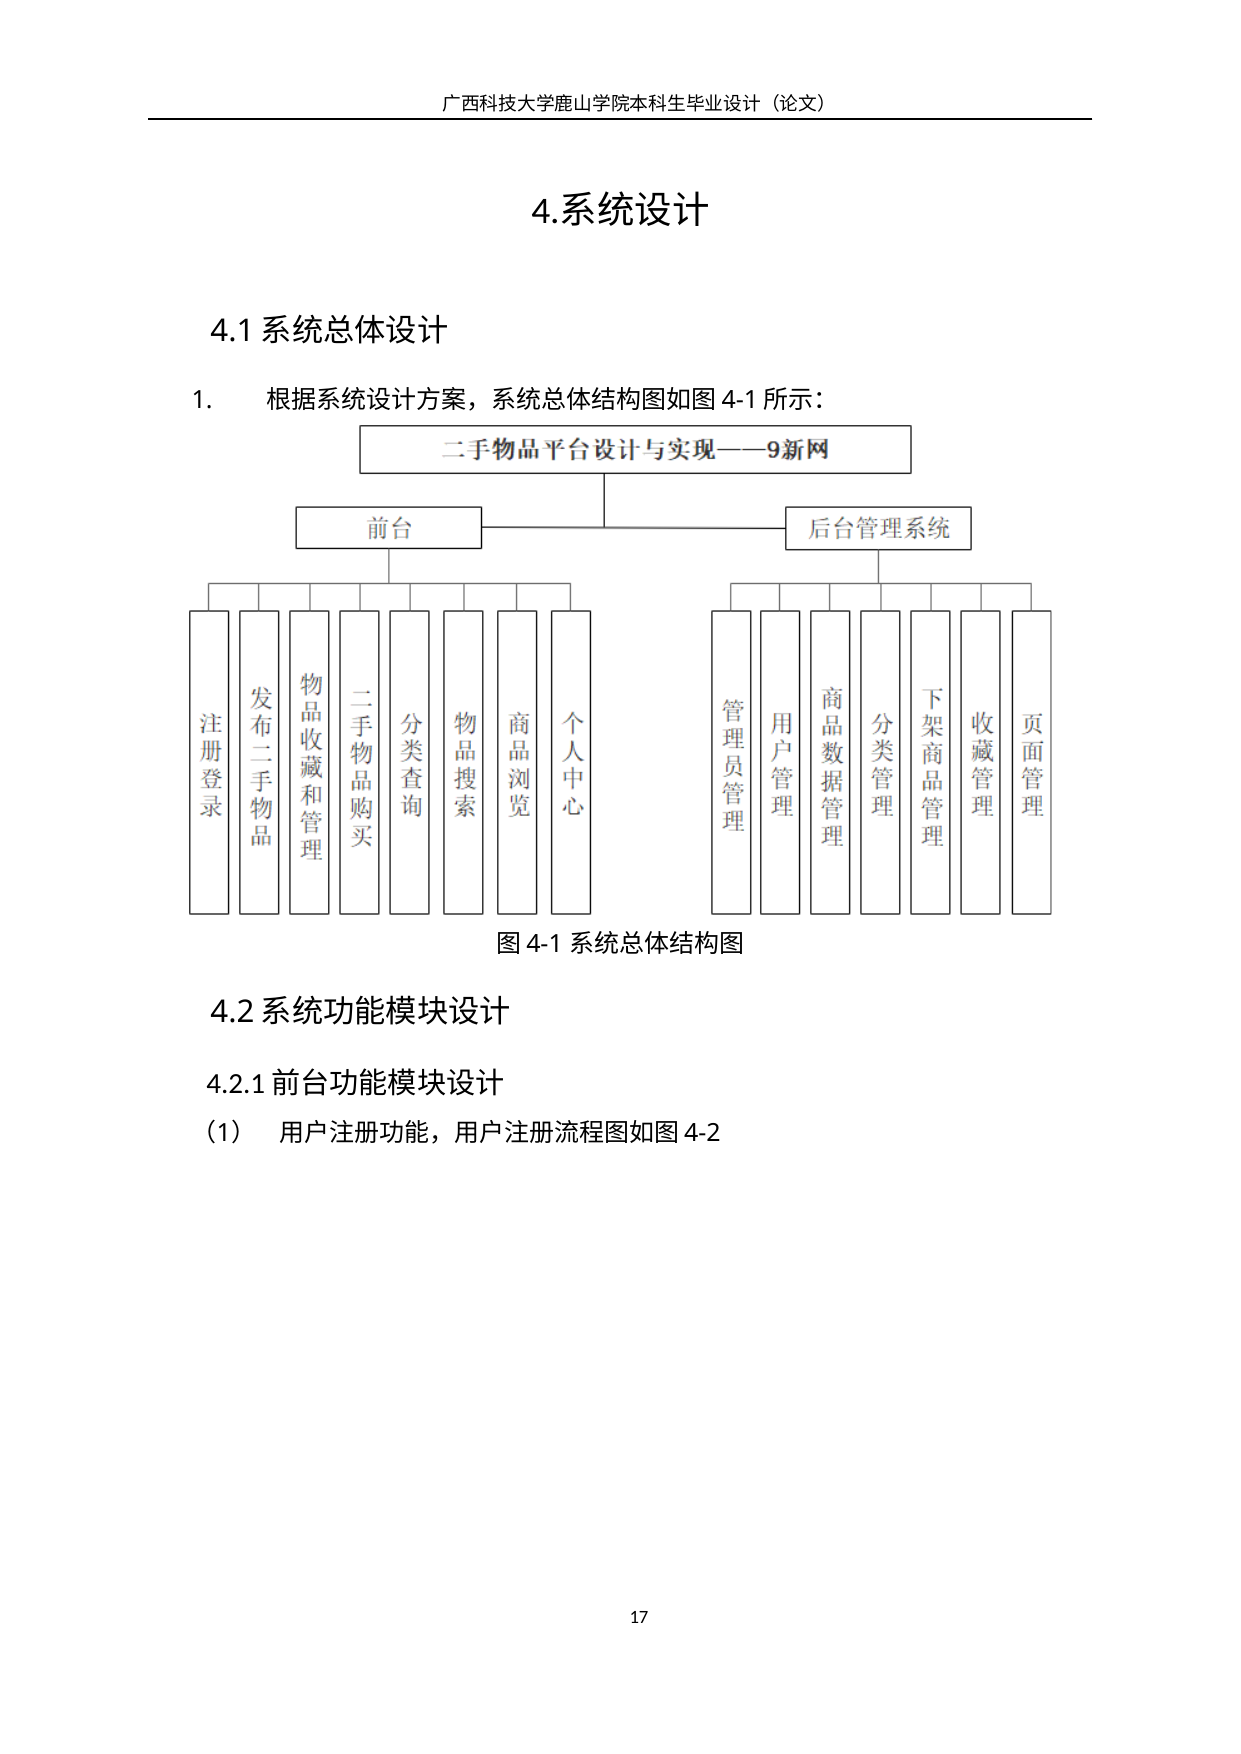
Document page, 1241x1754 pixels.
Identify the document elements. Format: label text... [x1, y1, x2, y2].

list 用户注册功能，用户注册流程图如图4-2 [191, 1112, 1092, 1149]
list 根据系统设计方案，系统总体结构图如图4-1所示： [191, 379, 1092, 416]
picture [188, 424, 1052, 916]
subtitle 4.2.1前台功能模块设计 [148, 1059, 1092, 1102]
text 4.1系统总体设计 [148, 306, 1092, 351]
subtitle 4.系统设计 [148, 180, 1092, 234]
text 图4-1 系统总体结构图 [148, 923, 1092, 960]
text 4.2系统功能模块设计 [148, 986, 1092, 1031]
